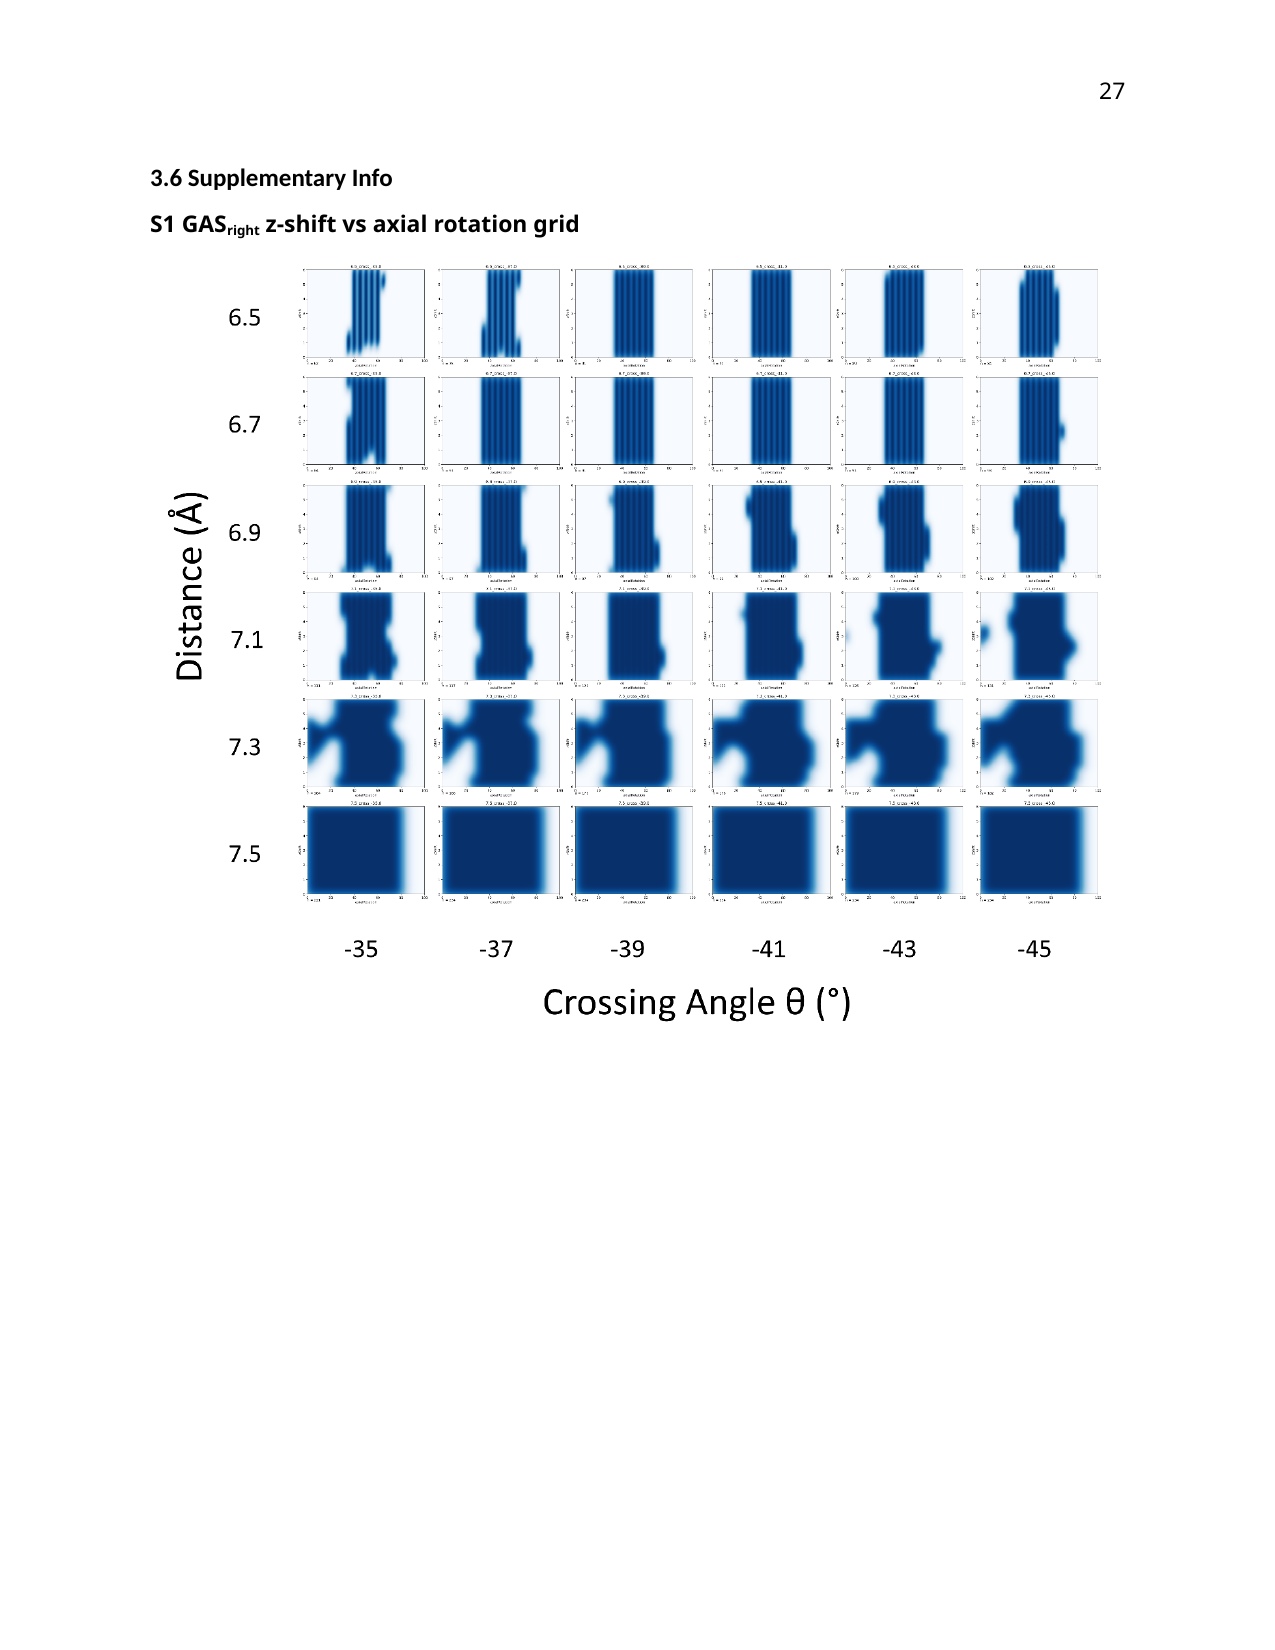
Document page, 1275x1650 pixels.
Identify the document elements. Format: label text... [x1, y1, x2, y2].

picture [148, 248, 1123, 1033]
text S1 GASright z-shift vs axial rotation grid [150, 208, 1125, 239]
text 3.6 Supplementary Info [150, 162, 1125, 193]
